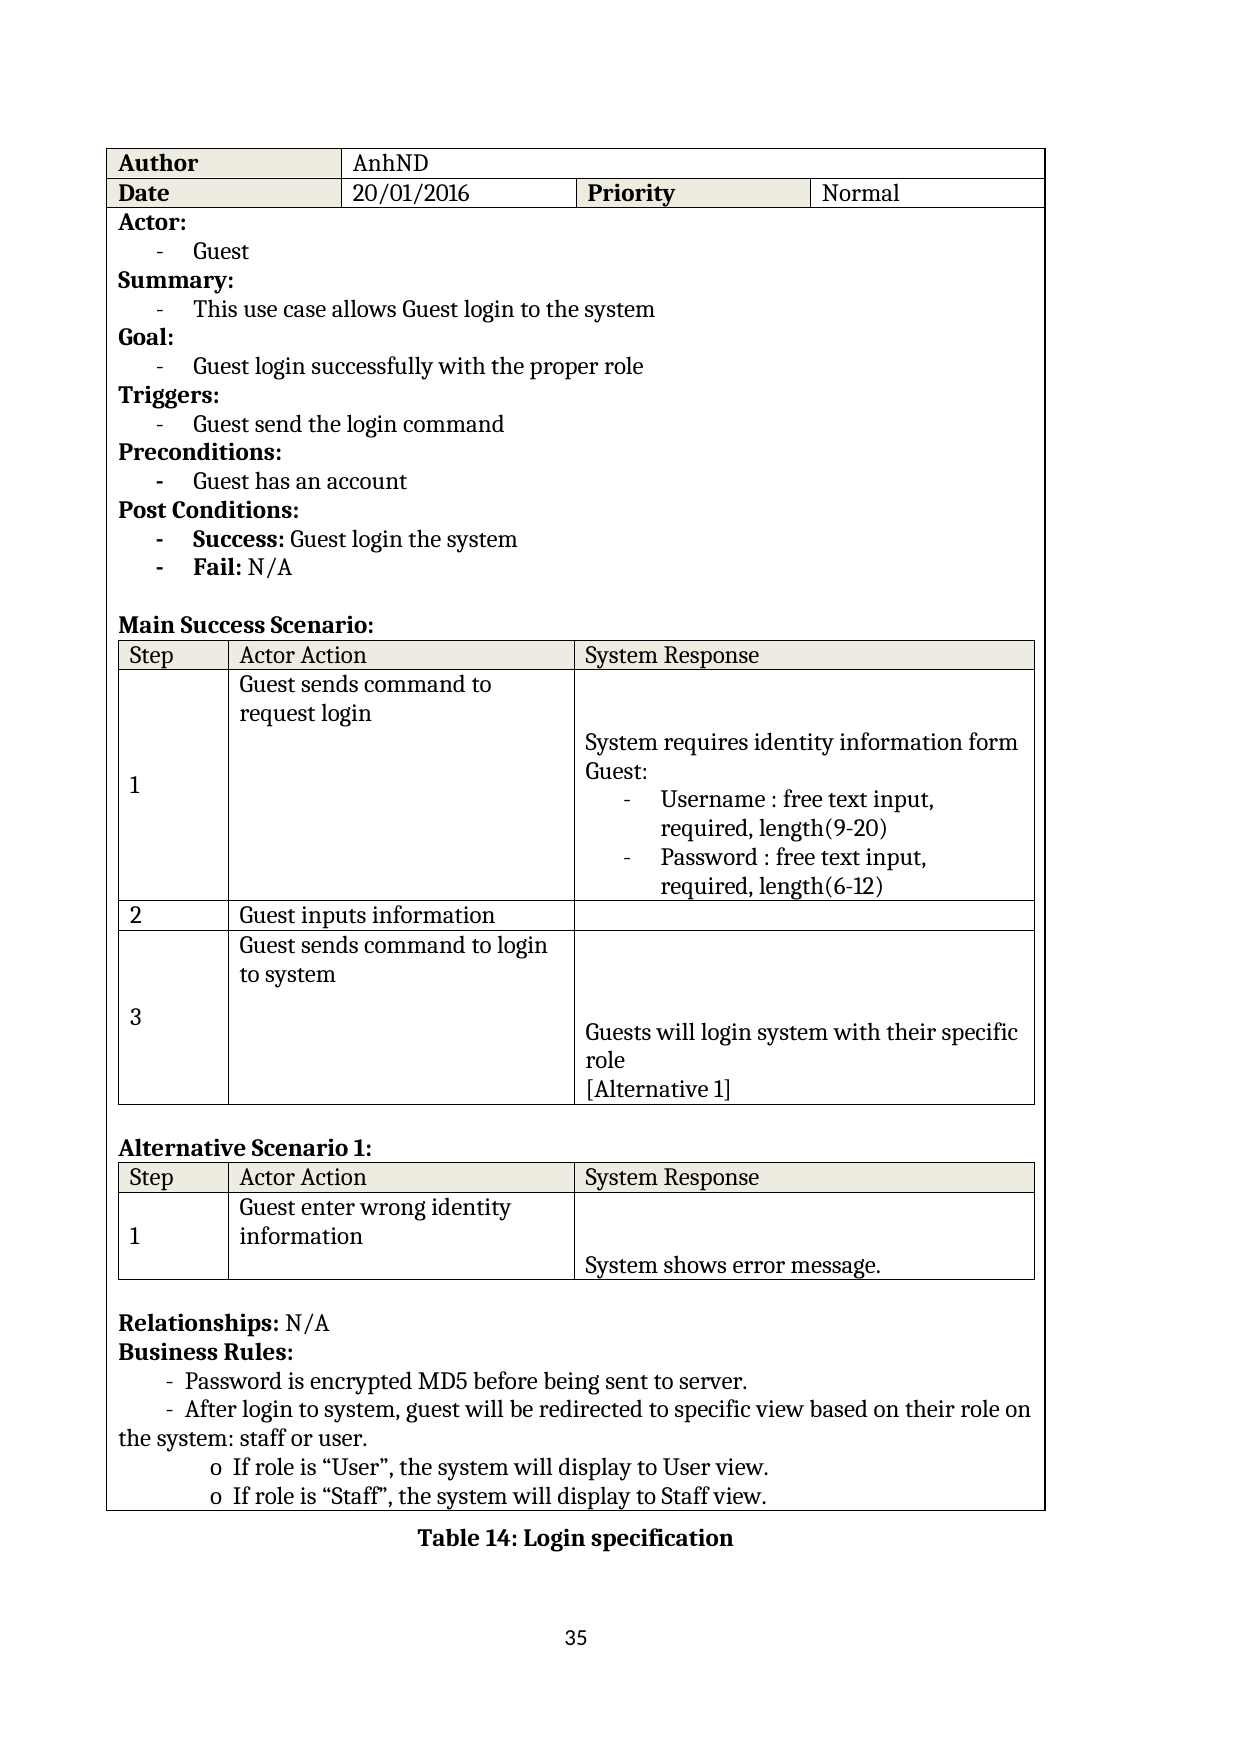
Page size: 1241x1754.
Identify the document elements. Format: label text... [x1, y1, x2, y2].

table_cell Normal [811, 179, 1044, 207]
table_cell 20/01/2016 [342, 179, 576, 207]
table_cell Actor: Guest Summary: This use case allows Guest login to the system Goal: Guest login successfully with the proper role Triggers: Guest send the login command Preconditions: Guest has an account Post Conditions: Success: Guest login the system Fail: N/A Main Success Scenario: Alternative Scenario 1: Relationships: N/A Business Rules: - Password is encrypted MD5 before being sent to server. - After login to system, guest will be redirected to specific view based on their role on the system: staff or user. o If role is “User”, the system will display to User view. o If role is “Staff”, the system will display to Staff view. [107, 208, 1044, 1510]
table_cell AnhND [342, 149, 1044, 177]
list Table 14: Login specification [118, 1524, 1033, 1553]
table_cell Author [107, 149, 341, 177]
table_cell Date [107, 179, 341, 207]
table_cell Priority [577, 179, 810, 207]
